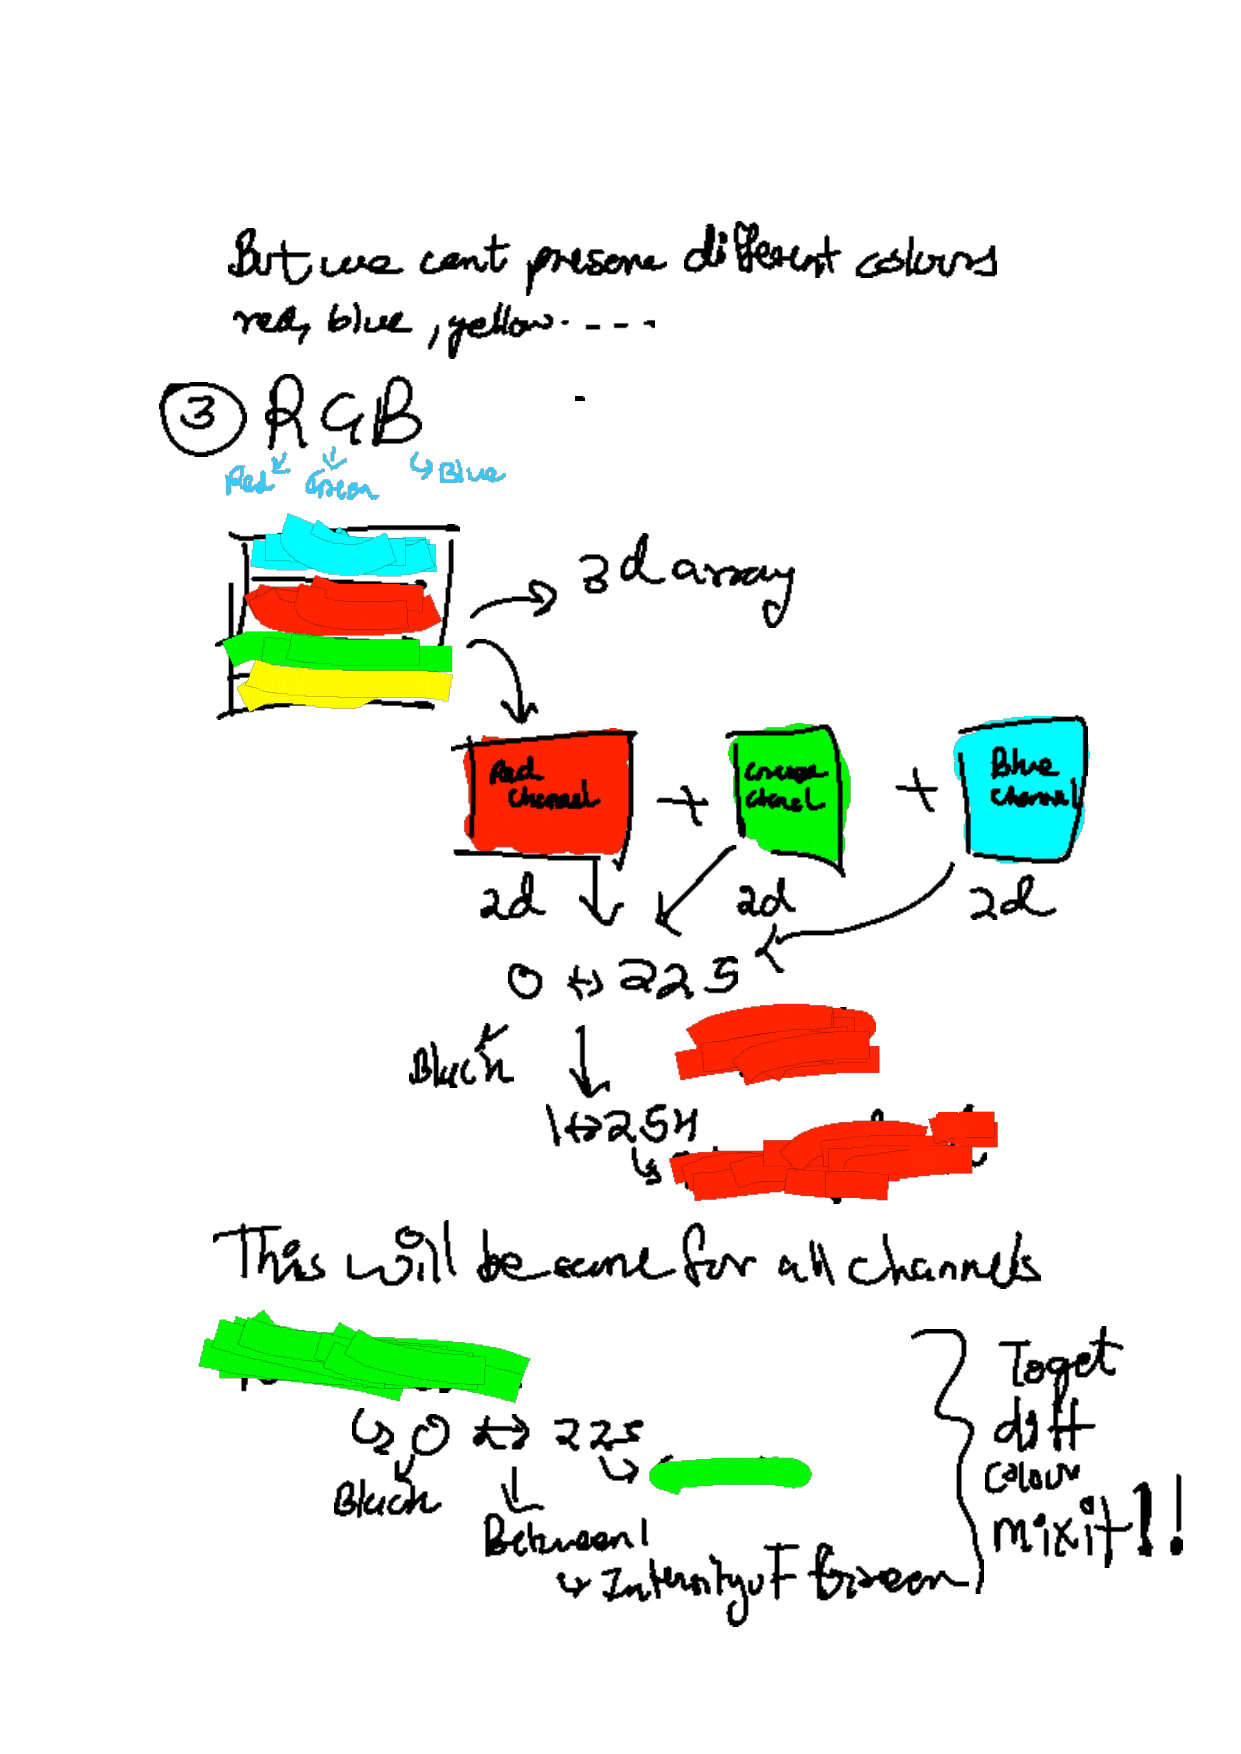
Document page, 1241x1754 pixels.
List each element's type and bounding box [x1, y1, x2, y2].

picture [228, 228, 667, 296]
picture [575, 396, 585, 401]
picture [684, 221, 997, 278]
picture [159, 374, 506, 500]
picture [985, 1326, 1183, 1568]
picture [233, 302, 655, 359]
picture [215, 511, 1090, 1206]
picture [213, 1220, 1041, 1289]
picture [334, 1329, 984, 1627]
picture [409, 1023, 514, 1088]
picture [195, 1309, 533, 1406]
picture [470, 533, 795, 628]
